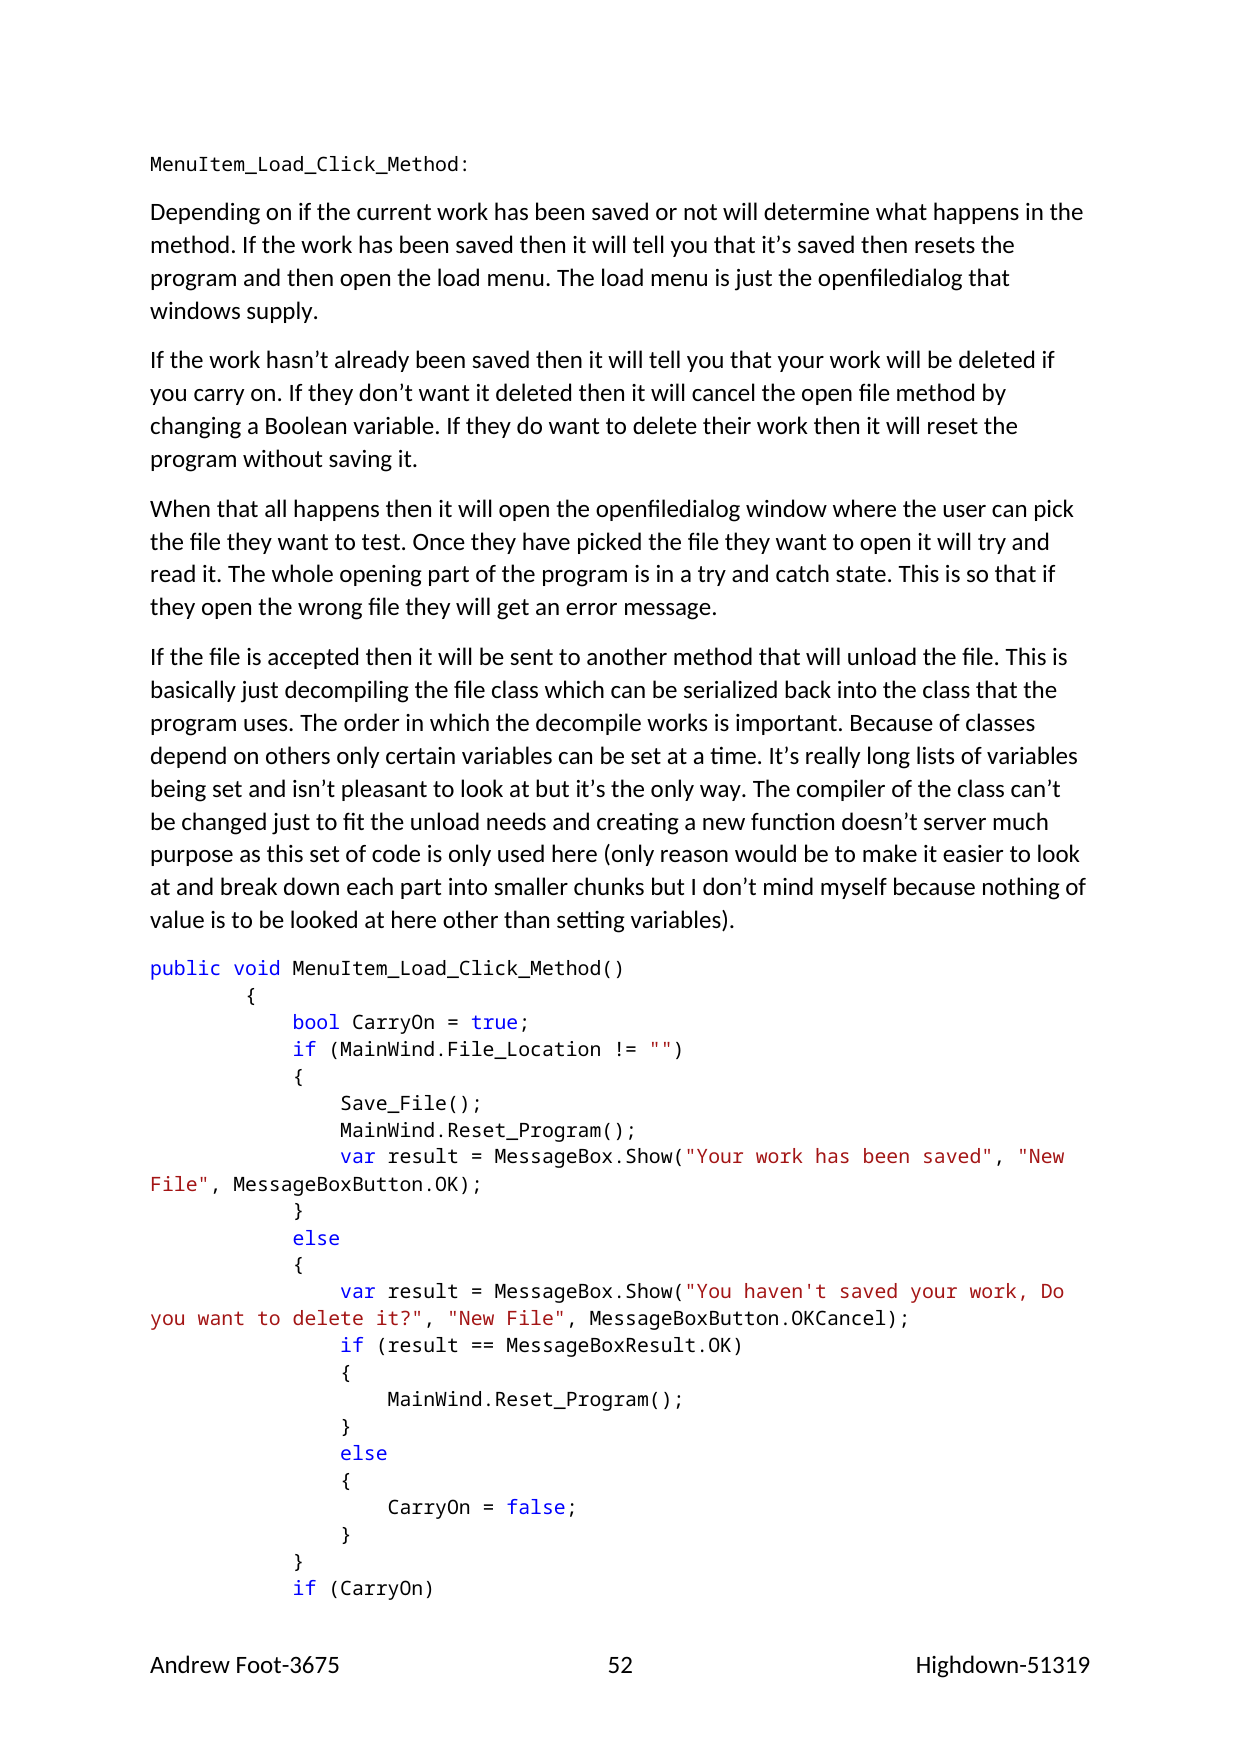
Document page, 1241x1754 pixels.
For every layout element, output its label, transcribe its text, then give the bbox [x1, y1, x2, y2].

text When that all happens then it will open the openfiledialog window where the user can pick the file they want to test. Once they have picked the file they want to open it will try and read it. The whole opening part of the program is in a try and catch state. This is so that if they open the wrong file they will get an error message. [150, 493, 1090, 622]
text Depending on if the current work has been saved or not will determine what happens in the method. If the work has been saved then it will tell you that it’s saved then resets the program and then open the load menu. The load menu is just the openfiledialog that windows supply. [150, 196, 1090, 325]
text else [150, 1224, 1090, 1251]
text if (CarryOn) [150, 1574, 1090, 1601]
text { [150, 1062, 1090, 1089]
text MainWind.Reset_Program(); [150, 1116, 1090, 1143]
text public void MenuItem_Load_Click_Method() [150, 954, 1090, 981]
text Save_File(); [150, 1089, 1090, 1116]
text { [150, 981, 1090, 1008]
text else [150, 1439, 1090, 1467]
text } [150, 1521, 1090, 1547]
text { [150, 1467, 1090, 1493]
text If the file is accepted then it will be sent to another method that will unload the file. This is basically just decompiling the file class which can be serialized back into the class that the program uses. The order in which the decompile works is important. Because of classes depend on others only certain variables can be set at a time. It’s really long lists of variables being set and isn’t pleasant to look at but it’s the only way. The compiler of the class can’t be changed just to fit the unload needs and creating a new function doesn’t server much purpose as this set of code is only used here (only reason would be to make it easier to look at and break down each part into smaller chunks but I don’t mind myself because nothing of value is to be looked at here other than setting variables). [150, 641, 1090, 935]
text var result = MessageBox.Show("Your work has been saved", "New File", MessageBoxButton.OK); [150, 1143, 1090, 1197]
text { [150, 1359, 1090, 1386]
text bool CarryOn = true; [150, 1008, 1090, 1035]
text MenuItem_Load_Click_Method: [150, 150, 1090, 177]
text MainWind.Reset_Program(); [150, 1386, 1090, 1413]
text if (result == MessageBoxResult.OK) [150, 1332, 1090, 1359]
text If the work hasn’t already been saved then it will tell you that your work will be deleted if you carry on. If they don’t want it deleted then it will cancel the open file method by changing a Boolean variable. If they do want to delete their work then it will reset the program without saving it. [150, 344, 1090, 474]
text { [150, 1251, 1090, 1278]
text } [150, 1547, 1090, 1574]
text var result = MessageBox.Show("You haven't saved your work, Do you want to delete it?", "New File", MessageBoxButton.OKCancel); [150, 1278, 1090, 1332]
text if (MainWind.File_Location != "") [150, 1035, 1090, 1062]
text } [150, 1197, 1090, 1224]
text CarryOn = false; [150, 1493, 1090, 1521]
text } [150, 1413, 1090, 1439]
